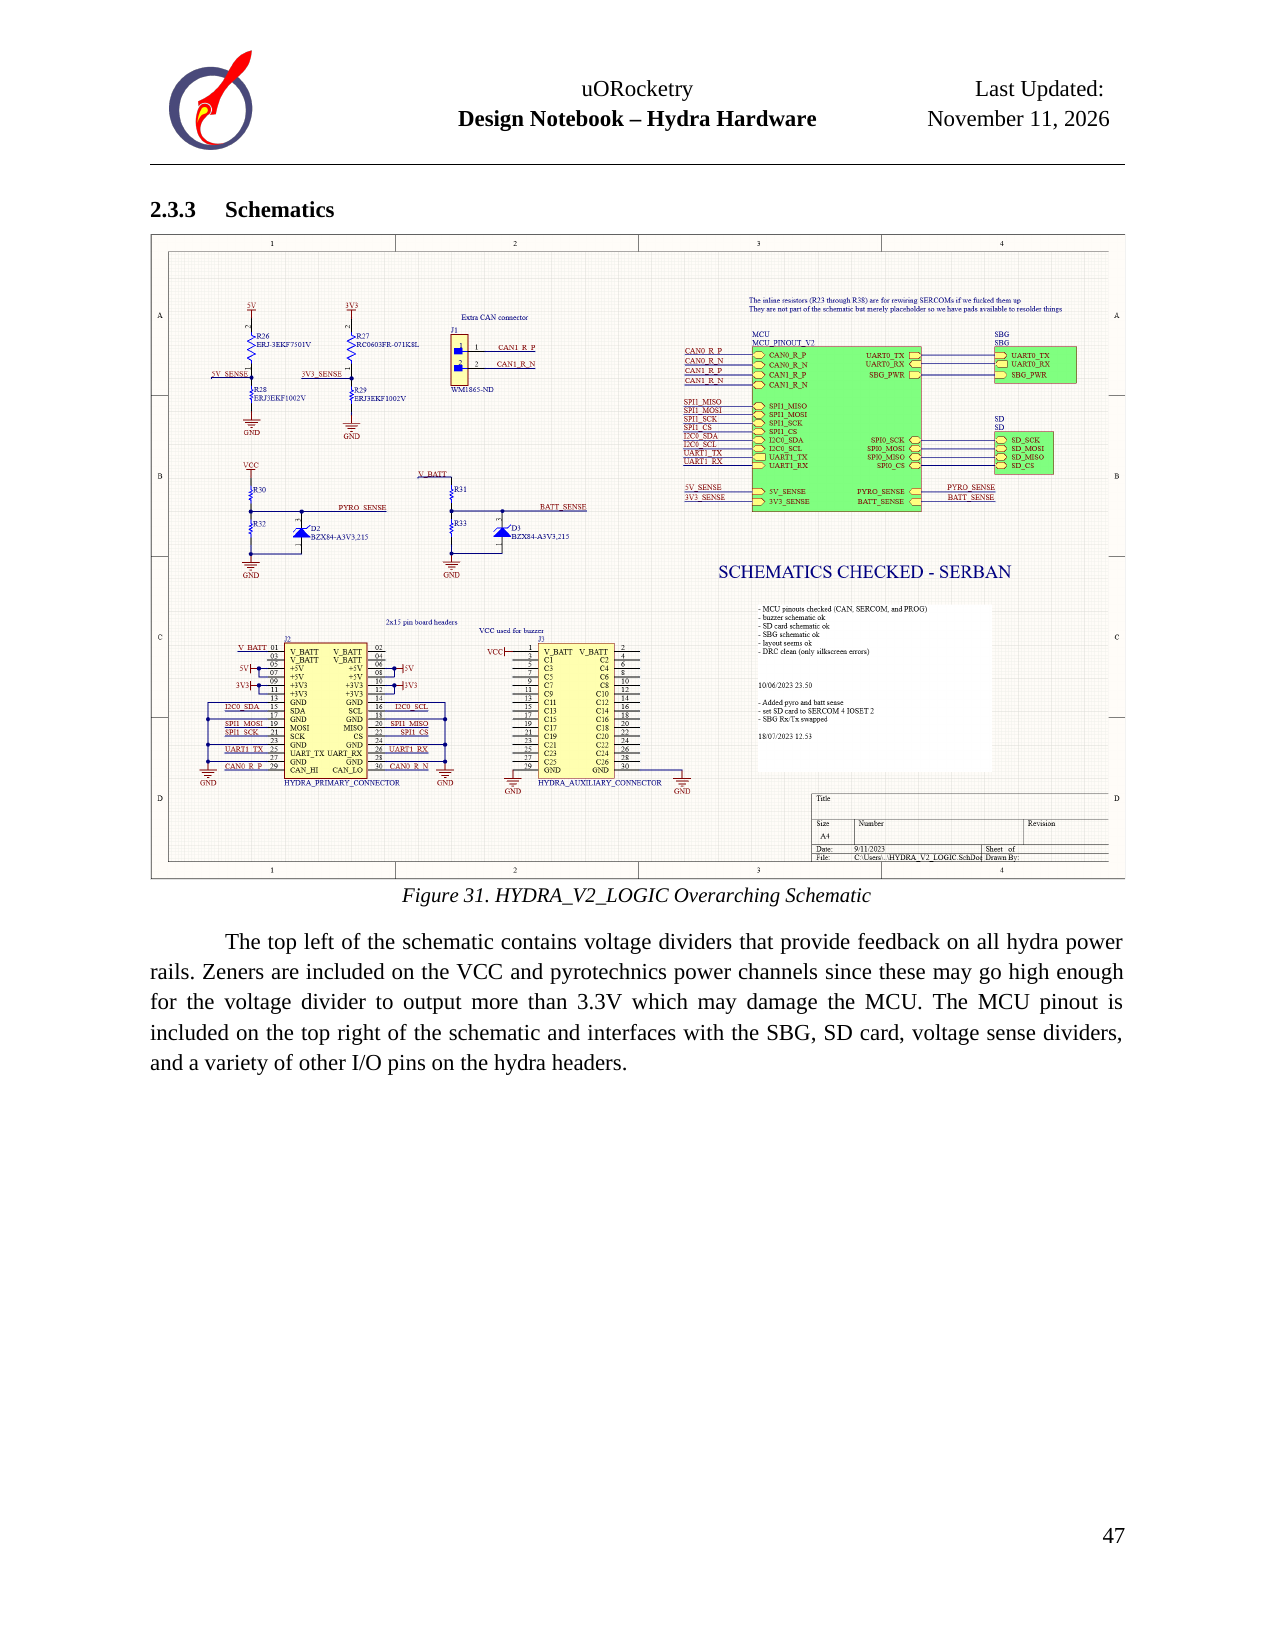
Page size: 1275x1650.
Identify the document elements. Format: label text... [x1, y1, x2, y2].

subtitle Schematics [150, 196, 1125, 222]
text Figure . HYDRA_V2_LOGIC Overarching Schematic [150, 883, 1125, 907]
picture [165, 46, 258, 152]
text The top left of the schematic contains voltage dividers that provide feedback on all hydra power rails. Zeners are included on the VCC and pyrotechnics power channels since these may go high enough for the voltage divider to output more than 3.3V which may damage the MCU. The MCU pinout is included on the top right of the schematic and interfaces with the SBG, SD card, voltage sense dividers, and a variety of other I/O pins on the hydra headers. [150, 928, 1125, 1075]
picture [150, 234, 1125, 880]
